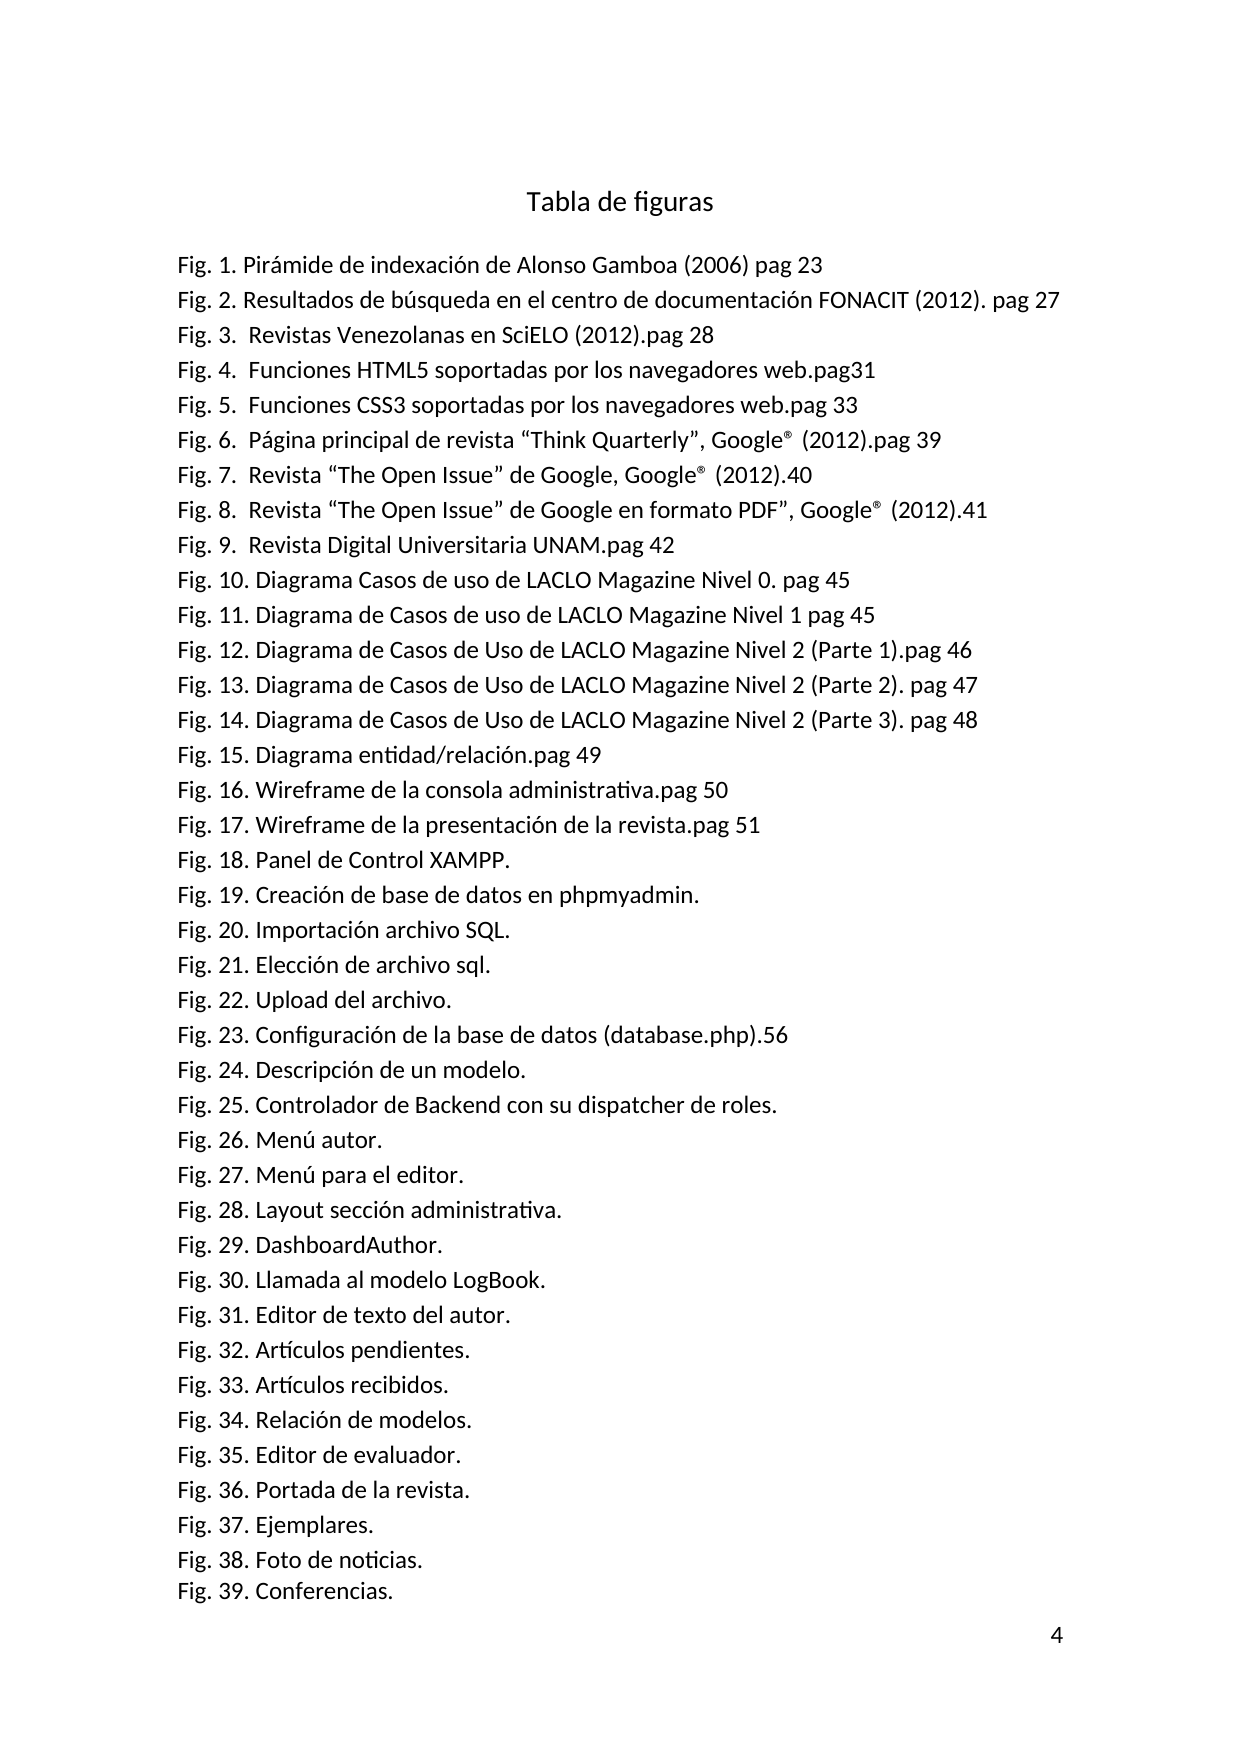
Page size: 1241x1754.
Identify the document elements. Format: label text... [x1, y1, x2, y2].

text Fig. 12. Diagrama de Casos de Uso de LACLO Magazine Nivel 2 (Parte 1).pag 46 [177, 634, 1063, 665]
text Fig. 2. Resultados de búsqueda en el centro de documentación FONACIT (2012). pag 27 [177, 284, 1063, 315]
text Fig. 28. Layout sección administrativa. [177, 1194, 1063, 1225]
text Fig. 8. Revista “The Open Issue” de Google en formato PDF”, Google® (2012).41 [177, 494, 1063, 525]
text Fig. 21. Elección de archivo sql. [177, 949, 1063, 980]
text Fig. 11. Diagrama de Casos de uso de LACLO Magazine Nivel 1 pag 45 [177, 599, 1063, 630]
text Fig. 26. Menú autor. [177, 1124, 1063, 1155]
text Fig. 1. Pirámide de indexación de Alonso Gamboa (2006) pag 23 [177, 249, 1063, 280]
text Fig. 7. Revista “The Open Issue” de Google, Google® (2012).40 [177, 459, 1063, 490]
text Fig. 17. Wireframe de la presentación de la revista.pag 51 [177, 809, 1063, 840]
text Fig. 31. Editor de texto del autor. [177, 1299, 1063, 1330]
text Tabla de figuras [177, 183, 1063, 219]
text Fig. 14. Diagrama de Casos de Uso de LACLO Magazine Nivel 2 (Parte 3). pag 48 [177, 704, 1063, 735]
text Fig. 9. Revista Digital Universitaria UNAM.pag 42 [177, 529, 1063, 560]
text Fig. 30. Llamada al modelo LogBook. [177, 1264, 1063, 1295]
text Fig. 10. Diagrama Casos de uso de LACLO Magazine Nivel 0. pag 45 [177, 564, 1063, 595]
text Fig. 13. Diagrama de Casos de Uso de LACLO Magazine Nivel 2 (Parte 2). pag 47 [177, 669, 1063, 700]
text Fig. 16. Wireframe de la consola administrativa.pag 50 [177, 774, 1063, 805]
text Fig. 22. Upload del archivo. [177, 984, 1063, 1015]
text Fig. 5. Funciones CSS3 soportadas por los navegadores web.pag 33 [177, 389, 1063, 420]
text Fig. 18. Panel de Control XAMPP. [177, 844, 1063, 875]
text Fig. 29. DashboardAuthor. [177, 1229, 1063, 1260]
text Fig. 15. Diagrama entidad/relación.pag 49 [177, 739, 1063, 770]
text Fig. 35. Editor de evaluador. [177, 1439, 1063, 1470]
text Fig. 24. Descripción de un modelo. [177, 1054, 1063, 1085]
text Fig. 27. Menú para el editor. [177, 1159, 1063, 1190]
text Fig. 36. Portada de la revista. [177, 1474, 1063, 1505]
text Fig. 32. Artículos pendientes. [177, 1334, 1063, 1365]
text Fig. 3. Revistas Venezolanas en SciELO (2012).pag 28 [177, 319, 1063, 350]
text Fig. 19. Creación de base de datos en phpmyadmin. [177, 879, 1063, 910]
text Fig. 38. Foto de noticias. [177, 1544, 1063, 1575]
text Fig. 33. Artículos recibidos. [177, 1369, 1063, 1400]
text Fig. 37. Ejemplares. [177, 1509, 1063, 1540]
text Fig. 39. Conferencias. [177, 1575, 1063, 1605]
text Fig. 34. Relación de modelos. [177, 1404, 1063, 1435]
text Fig. 6. Página principal de revista “Think Quarterly”, Google® (2012).pag 39 [177, 424, 1063, 455]
text Fig. 25. Controlador de Backend con su dispatcher de roles. [177, 1089, 1063, 1120]
text Fig. 20. Importación archivo SQL. [177, 914, 1063, 945]
text Fig. 23. Configuración de la base de datos (database.php).56 [177, 1019, 1063, 1050]
text Fig. 4. Funciones HTML5 soportadas por los navegadores web.pag31 [177, 354, 1063, 385]
